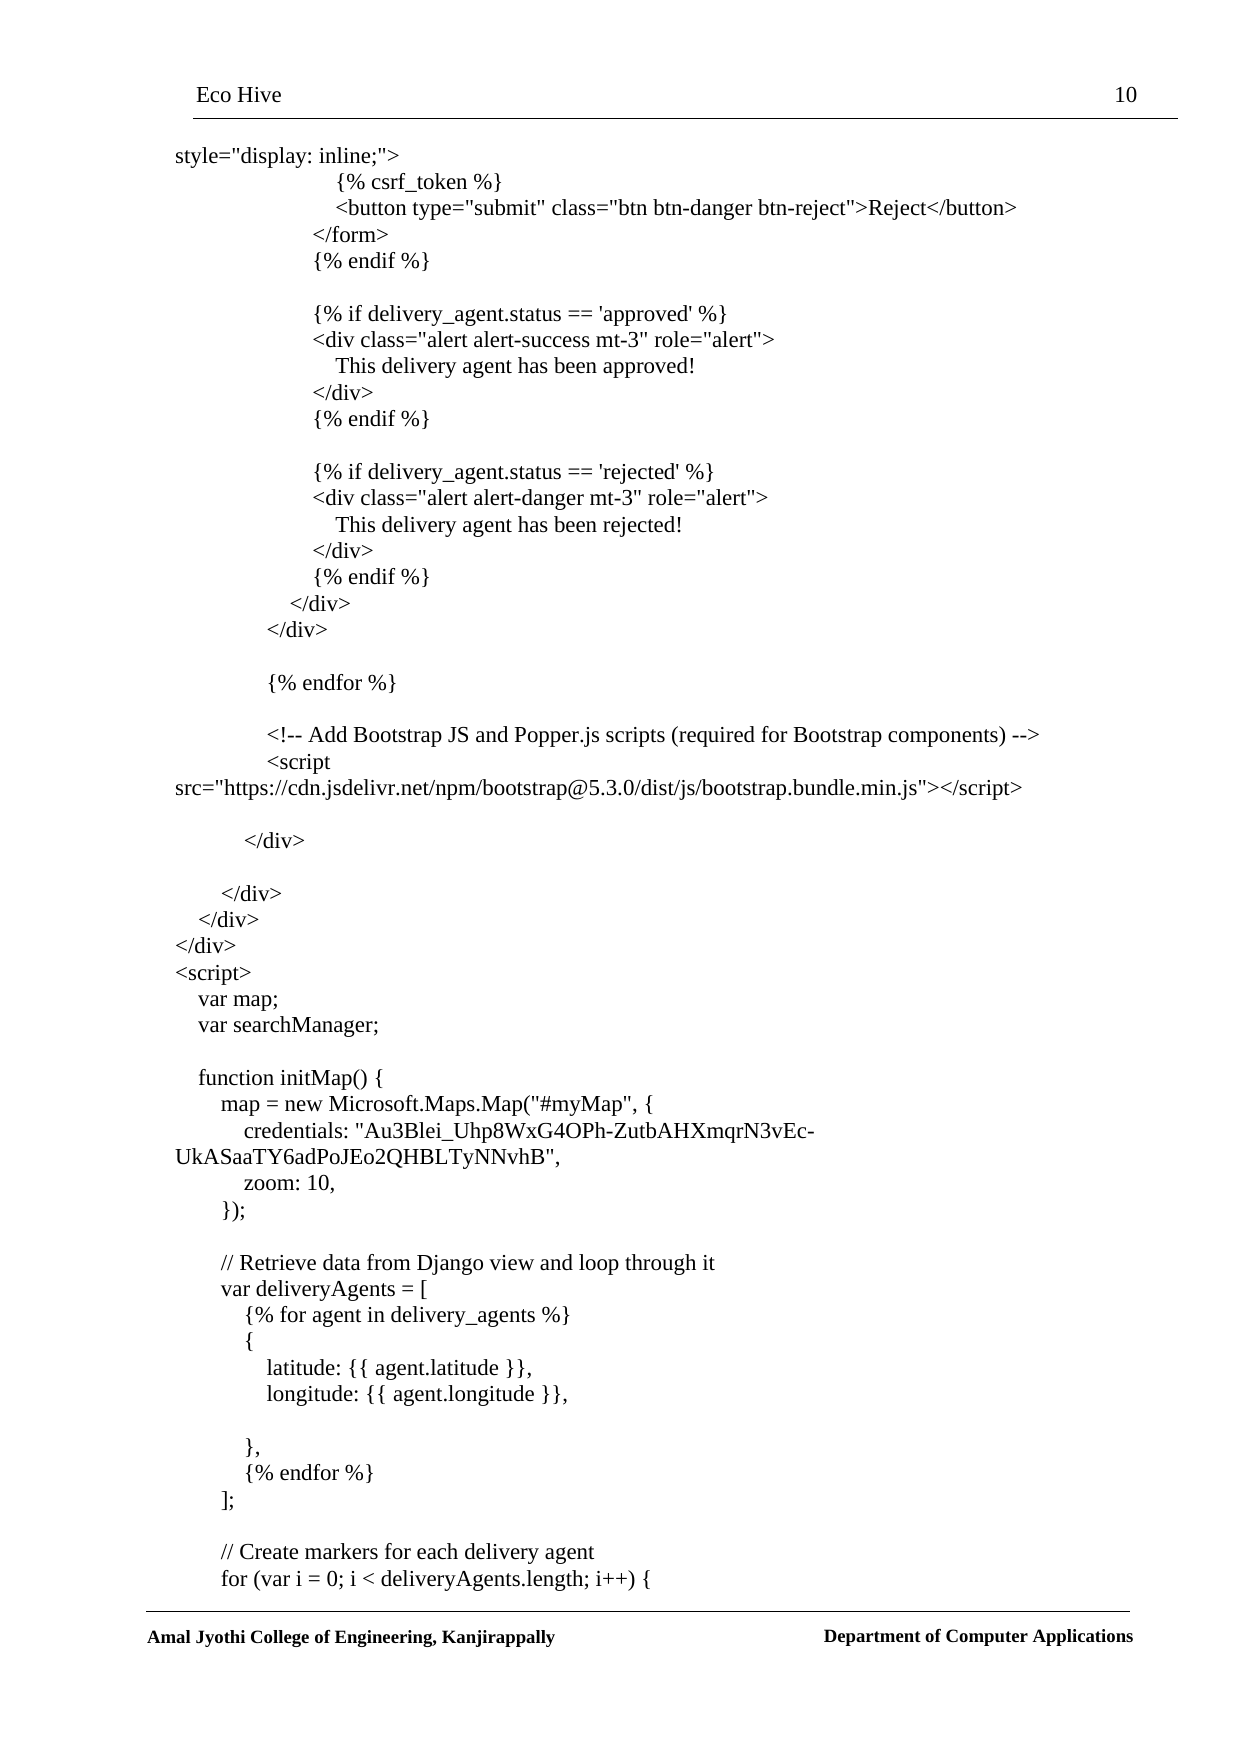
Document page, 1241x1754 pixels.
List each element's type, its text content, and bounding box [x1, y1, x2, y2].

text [175, 142, 1102, 168]
text zoom: 10, [175, 1169, 1102, 1196]
text <div class="alert alert-danger mt-3" role="alert"> [175, 484, 1102, 511]
text function initMap() { [175, 1064, 1102, 1090]
text This delivery agent has been approved! [175, 352, 1102, 379]
text <script> [175, 959, 1102, 985]
text {% endif %} [175, 247, 1102, 273]
text var searchManager; [175, 1011, 1102, 1038]
text <button type="submit" class="btn btn-danger btn-reject">Reject</button> [175, 194, 1102, 221]
text {% csrf_token %} [175, 168, 1102, 194]
text This delivery agent has been rejected! [175, 511, 1102, 537]
text ]; [175, 1486, 1102, 1512]
text // Create markers for each delivery agent [175, 1538, 1102, 1565]
text {% for agent in delivery_agents %} [175, 1301, 1102, 1328]
text latitude: {{ agent.latitude }}, [175, 1354, 1102, 1380]
text </div> [175, 827, 1102, 853]
text </div> [175, 932, 1102, 959]
text var map; [175, 985, 1102, 1011]
text {% if delivery_agent.status == 'approved' %} [175, 300, 1102, 326]
text longitude: {{ agent.longitude }}, [175, 1380, 1102, 1407]
text </div> [175, 537, 1102, 563]
text </div> [175, 879, 1102, 906]
text </div> [175, 616, 1102, 642]
text </form> [175, 221, 1102, 247]
text }); [175, 1196, 1102, 1222]
text <script src="https://cdn.jsdelivr.net/npm/bootstrap@5.3.0/dist/js/bootstrap.bundle.min.js"></script> [175, 748, 1102, 801]
text // Retrieve data from Django view and loop through it [175, 1248, 1102, 1275]
text <!-- Add Bootstrap JS and Popper.js scripts (required for Bootstrap components) --> [175, 721, 1102, 748]
text </div> [175, 379, 1102, 405]
text credentials: "Au3Blei_Uhp8WxG4OPh-ZutbAHXmqrN3vEc-UkASaaTY6adPoJEo2QHBLTyNNvhB", [175, 1117, 1102, 1169]
text </div> [175, 590, 1102, 616]
text {% endfor %} [175, 1459, 1102, 1486]
text map = new Microsoft.Maps.Map("#myMap", { [175, 1090, 1102, 1117]
text </div> [175, 906, 1102, 932]
text }, [175, 1433, 1102, 1459]
text var deliveryAgents = [ [175, 1275, 1102, 1301]
text {% endif %} [175, 563, 1102, 590]
text {% endif %} [175, 405, 1102, 432]
text for (var i = 0; i < deliveryAgents.length; i++) { [175, 1565, 1102, 1591]
text { [175, 1328, 1102, 1354]
text <div class="alert alert-success mt-3" role="alert"> [175, 326, 1102, 352]
text {% endfor %} [175, 669, 1102, 695]
text {% if delivery_agent.status == 'rejected' %} [175, 458, 1102, 484]
